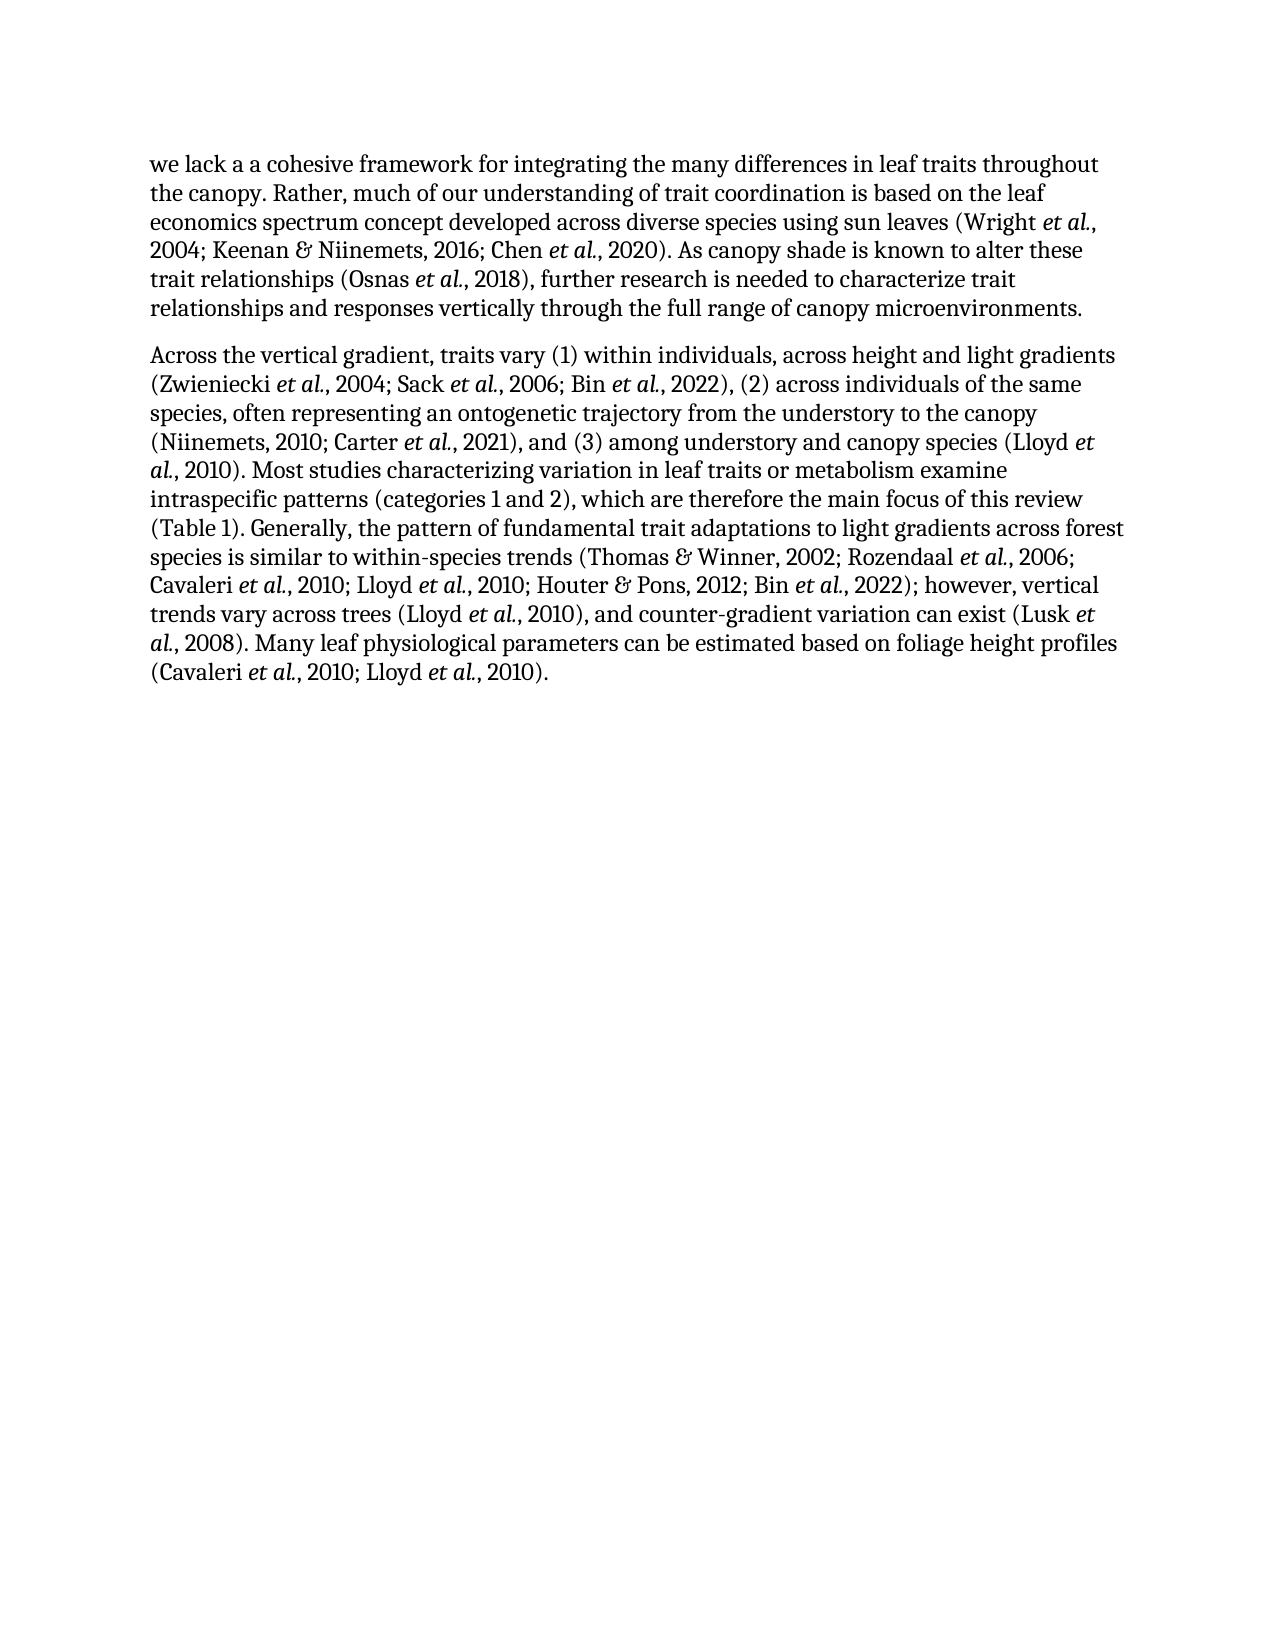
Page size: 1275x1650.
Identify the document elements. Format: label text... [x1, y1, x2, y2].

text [150, 150, 1125, 322]
text Across the vertical gradient, traits vary (1) within individuals, across height and light gradients (Zwieniecki et al., 2004; Sack et al., 2006; Bin et al., 2022), (2) across individuals of the same species, often representing an ontogenetic trajectory from the understory to the canopy (Niinemets, 2010; Carter et al., 2021), and (3) among understory and canopy species (Lloyd et al., 2010). Most studies characterizing variation in leaf traits or metabolism examine intraspecific patterns (categories 1 and 2), which are therefore the main focus of this review (Table 1). Generally, the pattern of fundamental trait adaptations to light gradients across forest species is similar to within-species trends (Thomas & Winner, 2002; Rozendaal et al., 2006; Cavaleri et al., 2010; Lloyd et al., 2010; Houter & Pons, 2012; Bin et al., 2022); however, vertical trends vary across trees (Lloyd et al., 2010), and counter-gradient variation can exist (Lusk et al., 2008). Many leaf physiological parameters can be estimated based on foliage height profiles (Cavaleri et al., 2010; Lloyd et al., 2010). [150, 341, 1125, 686]
